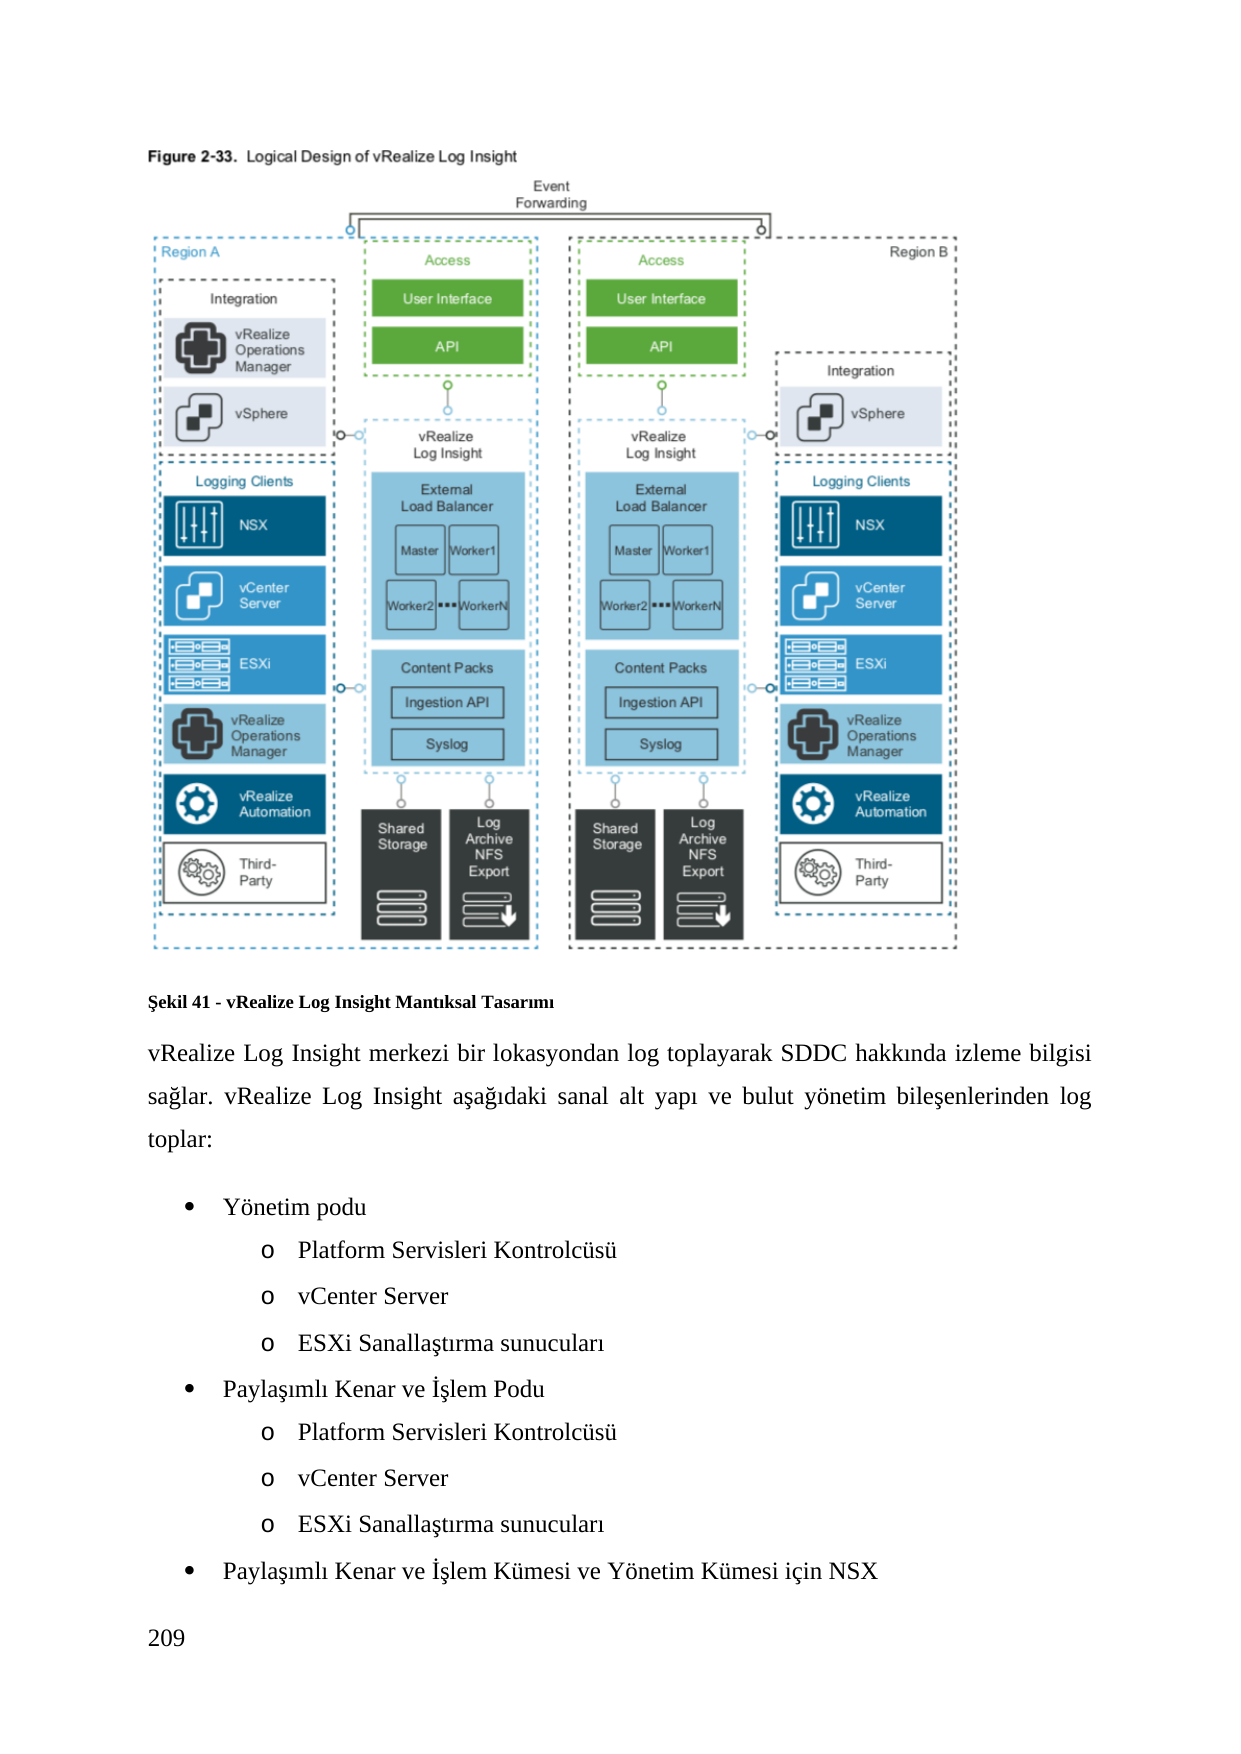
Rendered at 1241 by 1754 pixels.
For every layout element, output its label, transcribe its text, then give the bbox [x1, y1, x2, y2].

list vCenter Server [260, 1463, 1093, 1494]
picture [147, 147, 960, 952]
list Paylaşımlı Kenar ve İşlem Podu [185, 1374, 1093, 1403]
list Platform Servisleri Kontrolcüsü [260, 1417, 1093, 1448]
text Şekil 41 - vRealize Log Insight Mantıksal Tasarımı [148, 991, 1093, 1013]
list ESXi Sanallaştırma sunucuları [260, 1328, 1093, 1358]
list vCenter Server [260, 1281, 1093, 1312]
list Platform Servisleri Kontrolcüsü [260, 1235, 1093, 1266]
list ESXi Sanallaştırma sunucuları [260, 1509, 1093, 1540]
text vRealize Log Insight merkezi bir lokasyondan log toplayarak SDDC hakkında izleme bilgisi sağlar. vRealize Log Insight aşağıdaki sanal alt yapı ve bulut yönetim bileşenlerinden log toplar: [148, 1038, 1093, 1153]
list Paylaşımlı Kenar ve İşlem Kümesi ve Yönetim Kümesi için NSX [185, 1556, 1093, 1584]
list Yönetim podu [185, 1192, 1093, 1221]
